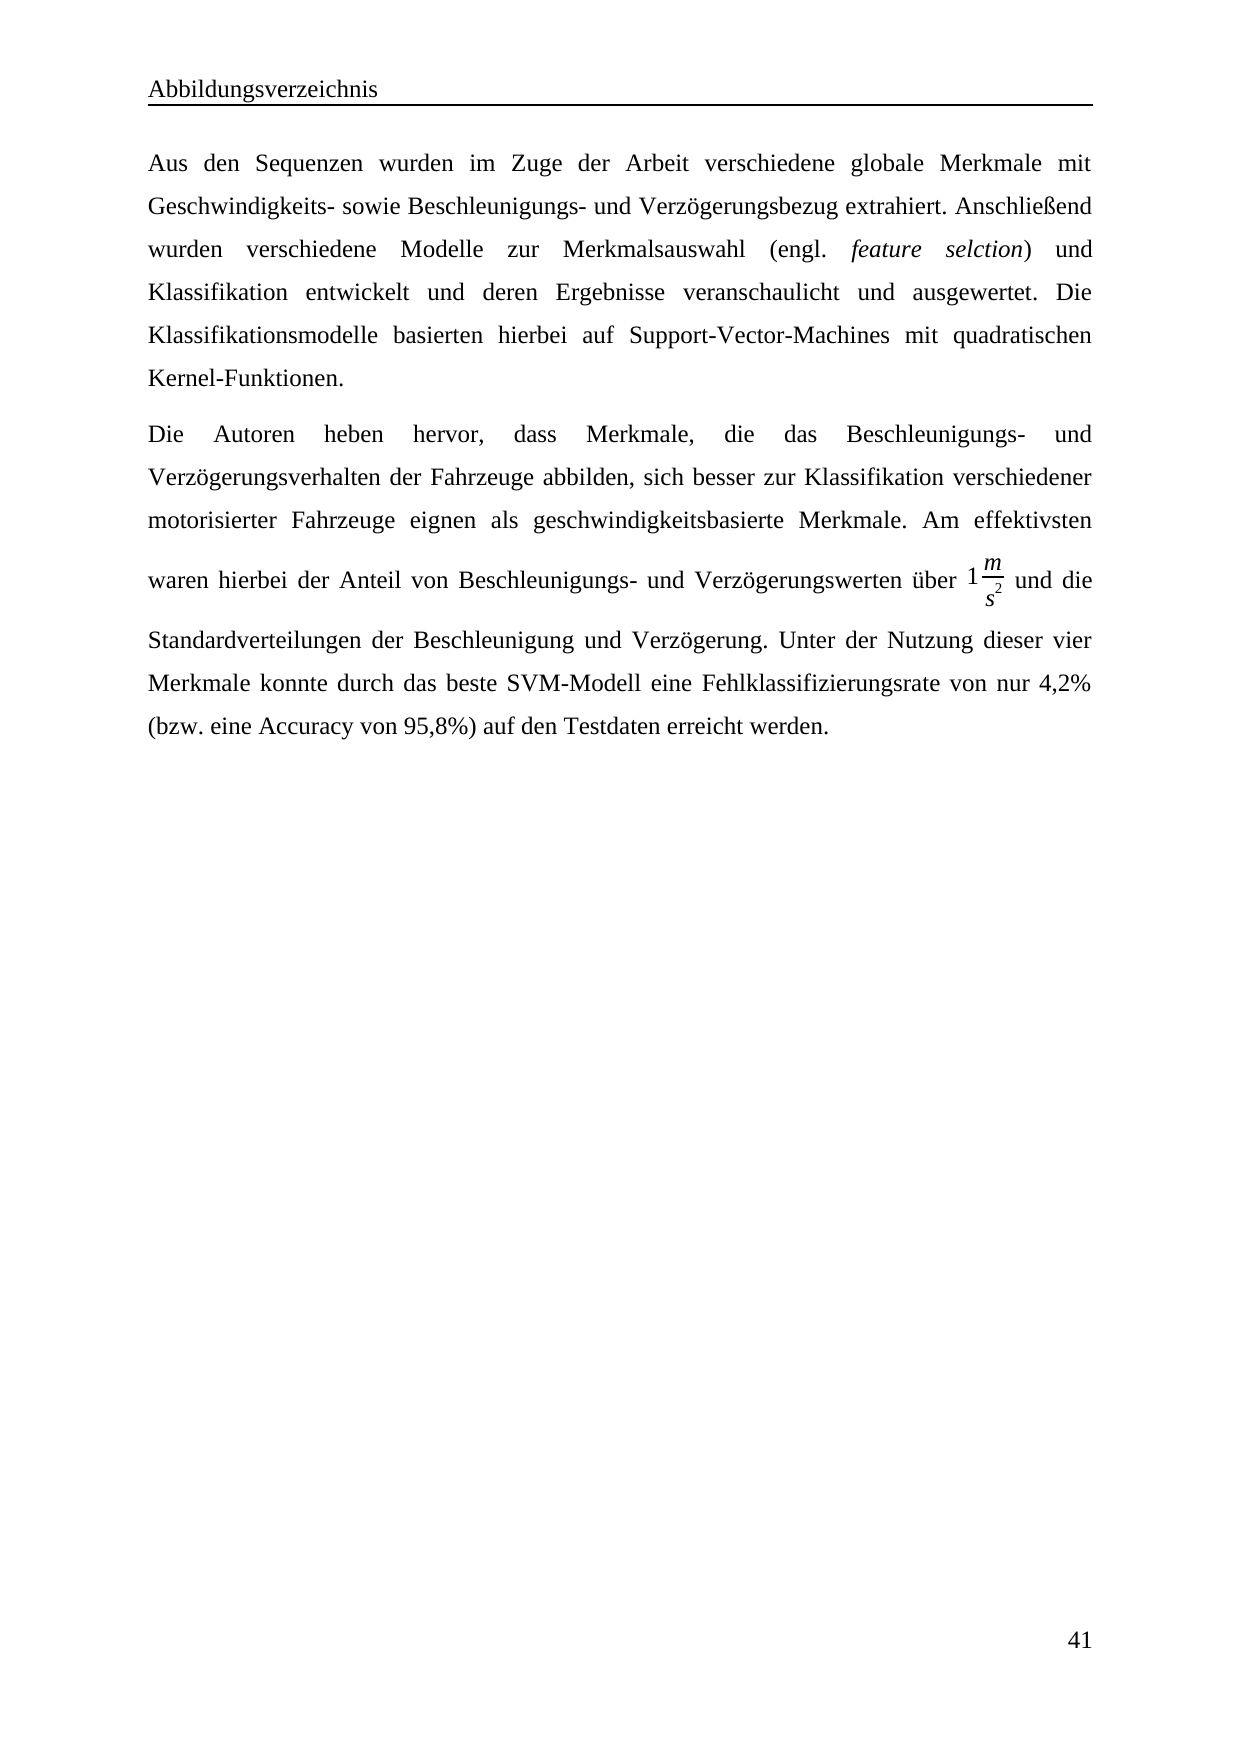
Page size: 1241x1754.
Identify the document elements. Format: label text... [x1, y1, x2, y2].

text Aus den Sequenzen wurden im Zuge der Arbeit verschiedene globale Merkmale mit Geschwindigkeits- sowie Beschleunigungs- und Verzögerungsbezug extrahiert. Anschließend wurden verschiedene Modelle zur Merkmalsauswahl (engl. feature selction) und Klassifikation entwickelt und deren Ergebnisse veranschaulicht und ausgewertet. Die Klassifikationsmodelle basierten hierbei auf Support-Vector-Machines mit quadratischen Kernel-Funktionen. [148, 148, 1093, 392]
text Die Autoren heben hervor, dass Merkmale, die das Beschleunigungs- und Verzögerungsverhalten der Fahrzeuge abbilden, sich besser zur Klassifikation verschiedener motorisierter Fahrzeuge eignen als geschwindigkeitsbasierte Merkmale. Am effektivsten waren hierbei der Anteil von Beschleunigungs- und Verzögerungswerten über und die Standardverteilungen der Beschleunigung und Verzögerung. Unter der Nutzung dieser vier Merkmale konnte durch das beste SVM-Modell eine Fehlklassifizierungsrate von nur 4,2% (bzw. eine Accuracy von 95,8%) auf den Testdaten erreicht werden. [148, 419, 1093, 740]
